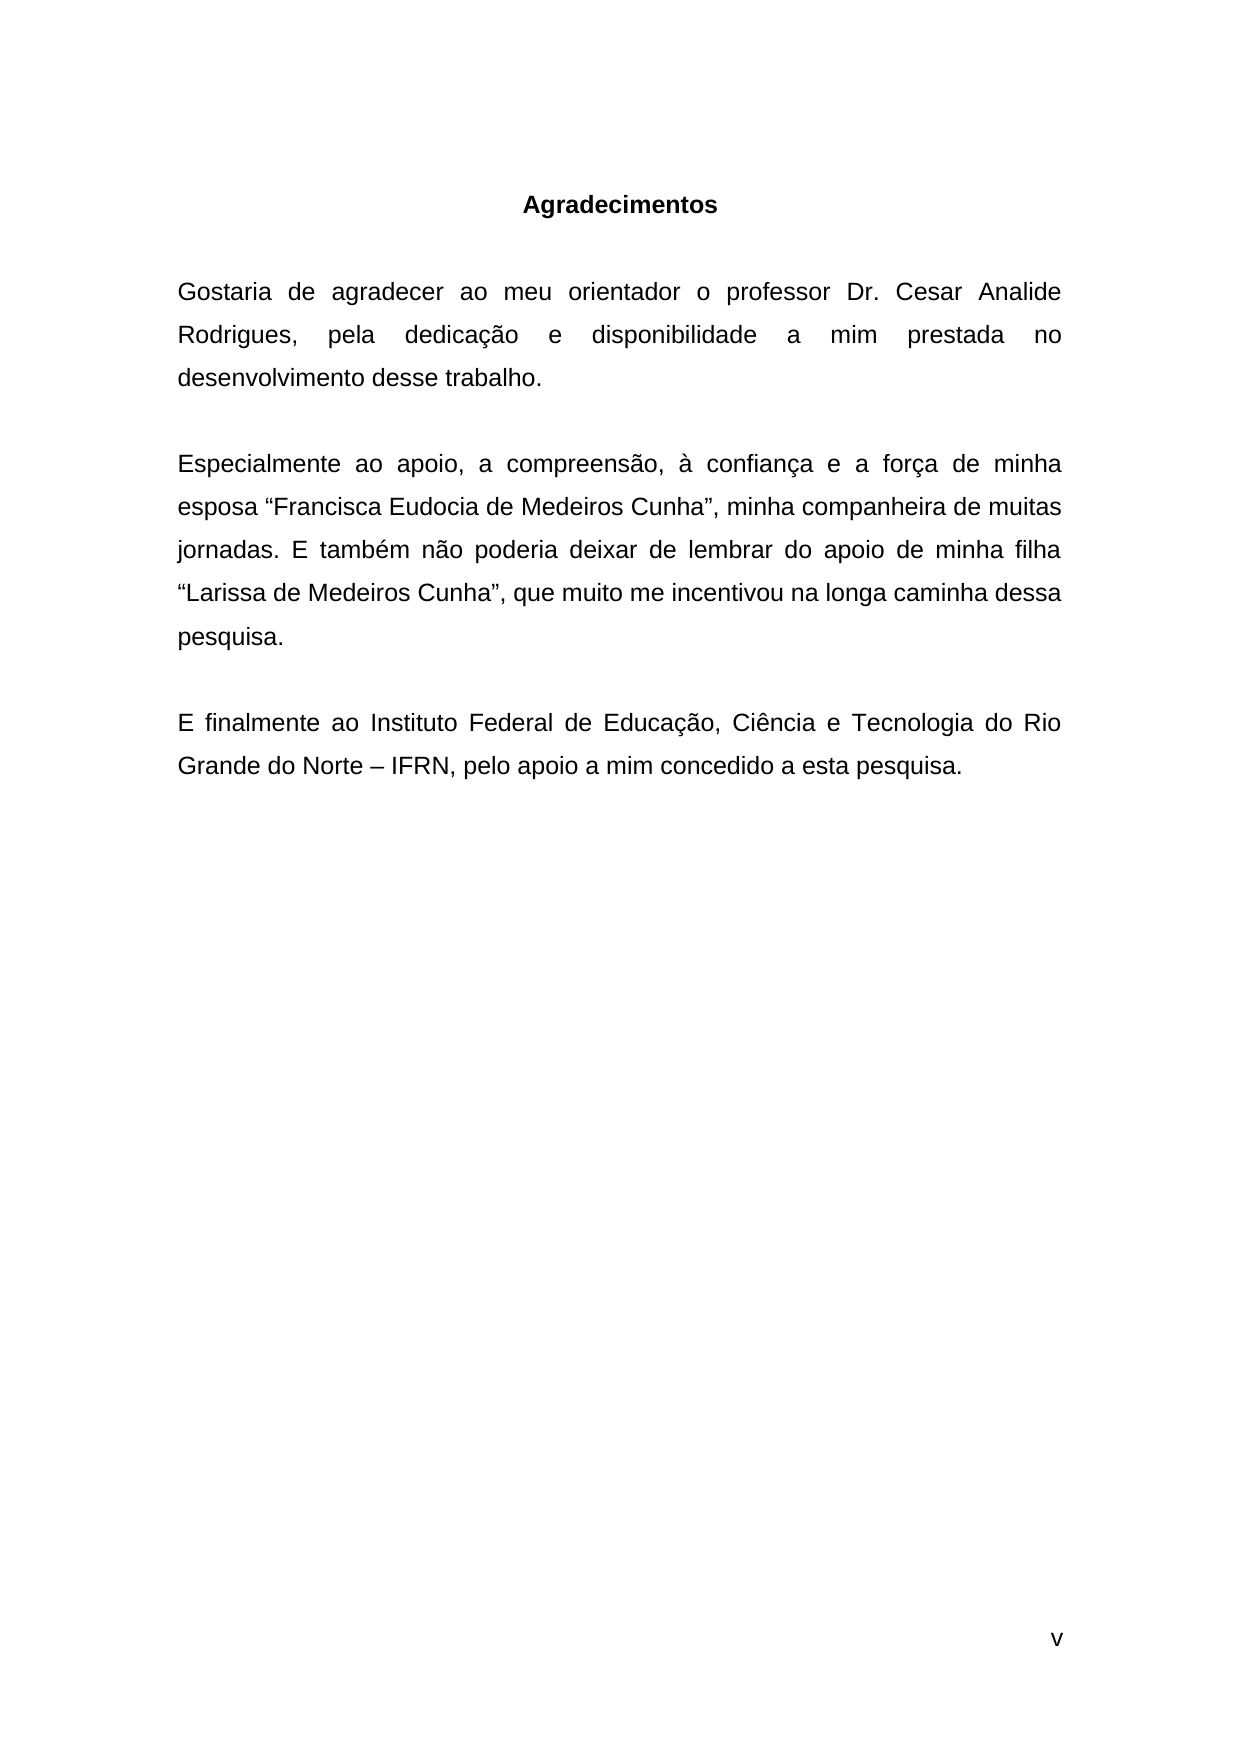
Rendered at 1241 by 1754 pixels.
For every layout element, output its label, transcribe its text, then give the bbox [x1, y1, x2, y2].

text E finalmente ao Instituto Federal de Educação, Ciência e Tecnologia do Rio Grande do Norte – IFRN, pelo apoio a mim concedido a esta pesquisa. [177, 708, 1063, 779]
text Agradecimentos [177, 190, 1063, 219]
text Gostaria de agradecer ao meu orientador o professor Dr. Cesar Analide Rodrigues, pela dedicação e disponibilidade a mim prestada no desenvolvimento desse trabalho. [177, 276, 1063, 391]
text Especialmente ao apoio, a compreensão, à confiança e a força de minha esposa “Francisca Eudocia de Medeiros Cunha”, minha companheira de muitas jornadas. E também não poderia deixar de lembrar do apoio de minha filha “Larissa de Medeiros Cunha”, que muito me incentivou na longa caminha dessa pesquisa. [177, 449, 1063, 650]
